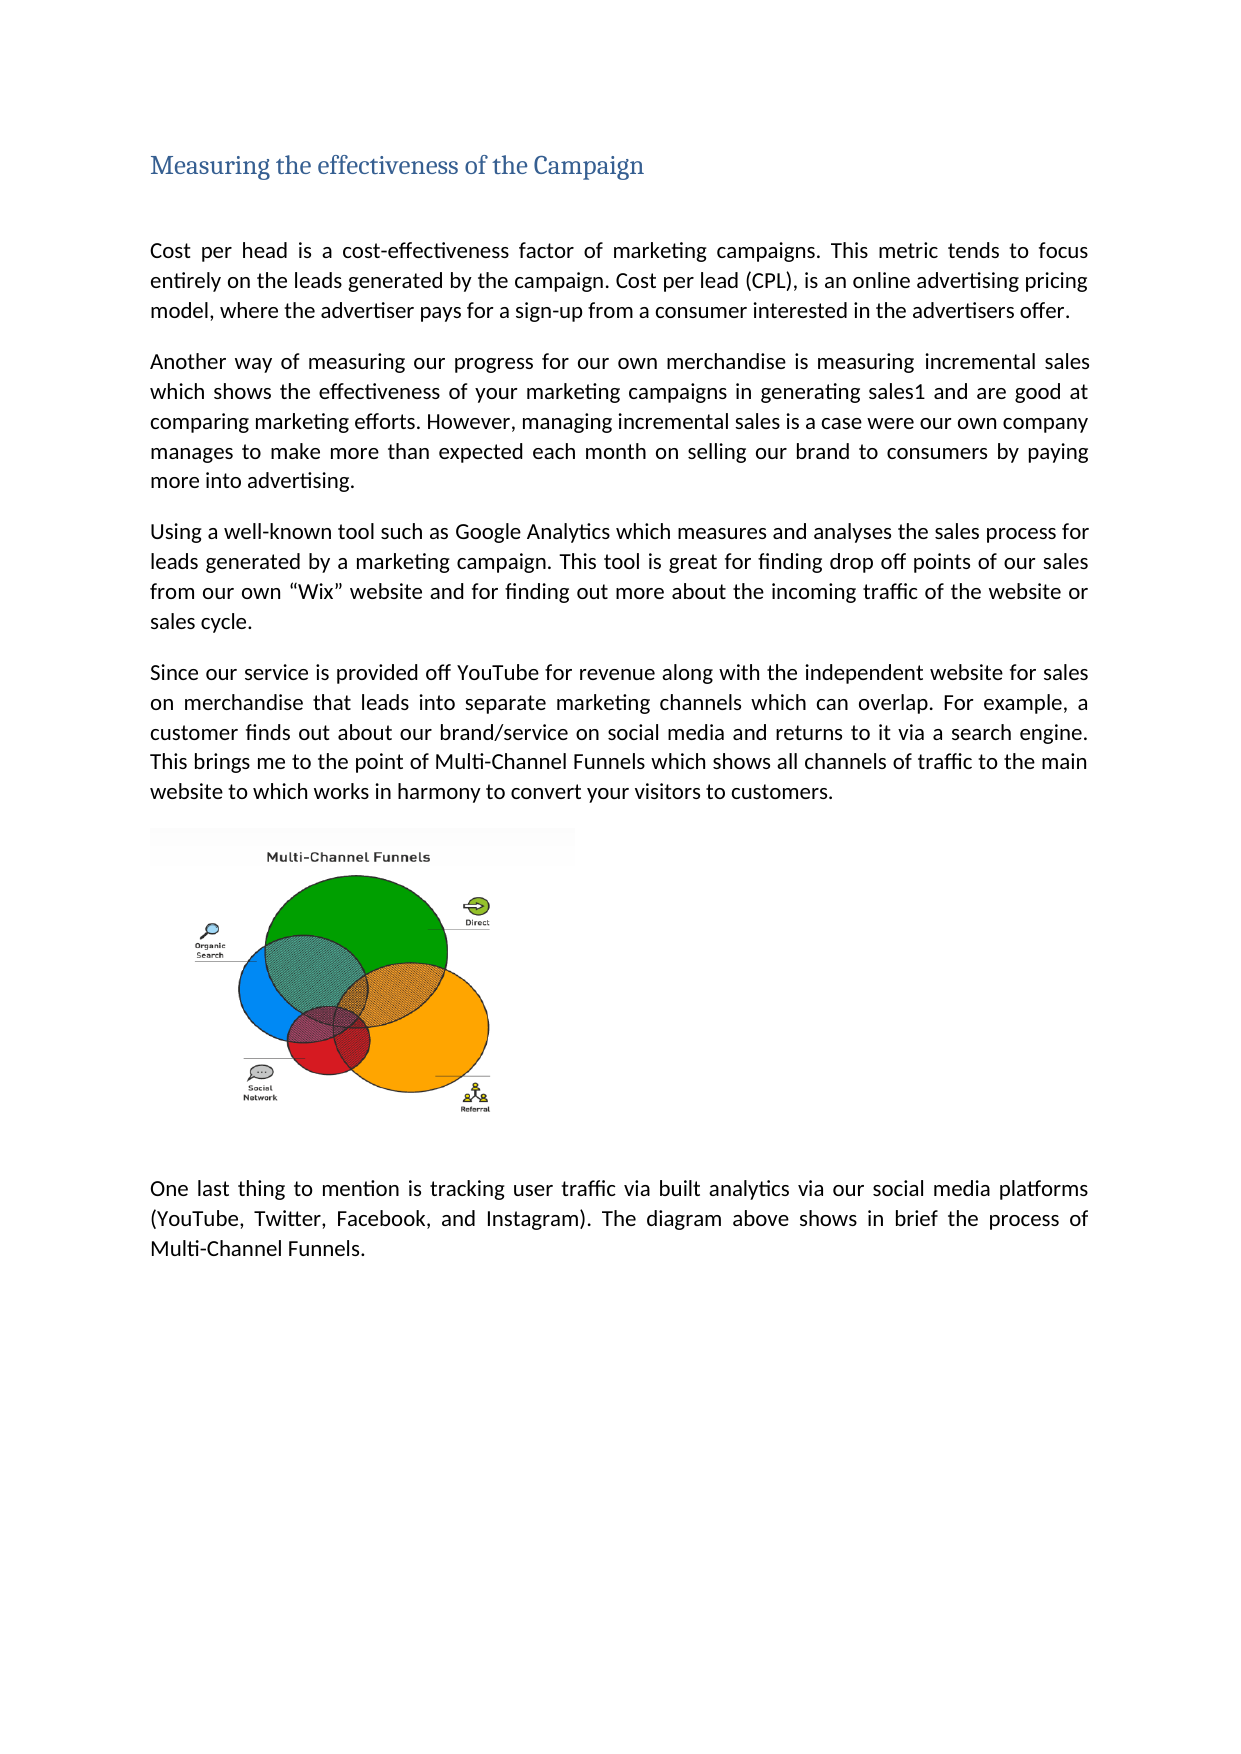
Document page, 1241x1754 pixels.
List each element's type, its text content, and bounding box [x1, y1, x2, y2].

subtitle Measuring the effectiveness of the Campaign [150, 150, 1090, 181]
text Since our service is provided off YouTube for revenue along with the independent website for sales on merchandise that leads into separate marketing channels which can overlap. For example, a customer finds out about our brand/service on social media and returns to it via a search engine. This brings me to the point of Multi-Channel Funnels which shows all channels of traffic to the main website to which works in harmony to convert your visitors to customers. [150, 658, 1090, 805]
picture [150, 828, 575, 1152]
text One last thing to mention is tracking user traffic via built analytics via our social media platforms (YouTube, Twitter, Facebook, and Instagram). The diagram above shows in brief the process of Multi-Channel Funnels. [150, 1174, 1090, 1262]
text Cost per head is a cost-effectiveness factor of marketing campaigns. This metric tends to focus entirely on the leads generated by the campaign. Cost per lead (CPL), is an online advertising pricing model, where the advertiser pays for a sign-up from a consumer interested in the advertisers offer. [150, 237, 1090, 324]
text Another way of measuring our progress for our own merchandise is measuring incremental sales which shows the effectiveness of your marketing campaigns in generating sales1 and are good at comparing marketing efforts. However, managing incremental sales is a case were our own company manages to make more than expected each month on selling our brand to consumers by paying more into advertising. [150, 347, 1090, 495]
text Using a well-known tool such as Google Analytics which measures and analyses the sales process for leads generated by a marketing campaign. This tool is great for finding drop off points of our sales from our own “Wix” website and for finding out more about the incoming traffic of the website or sales cycle. [150, 517, 1090, 635]
